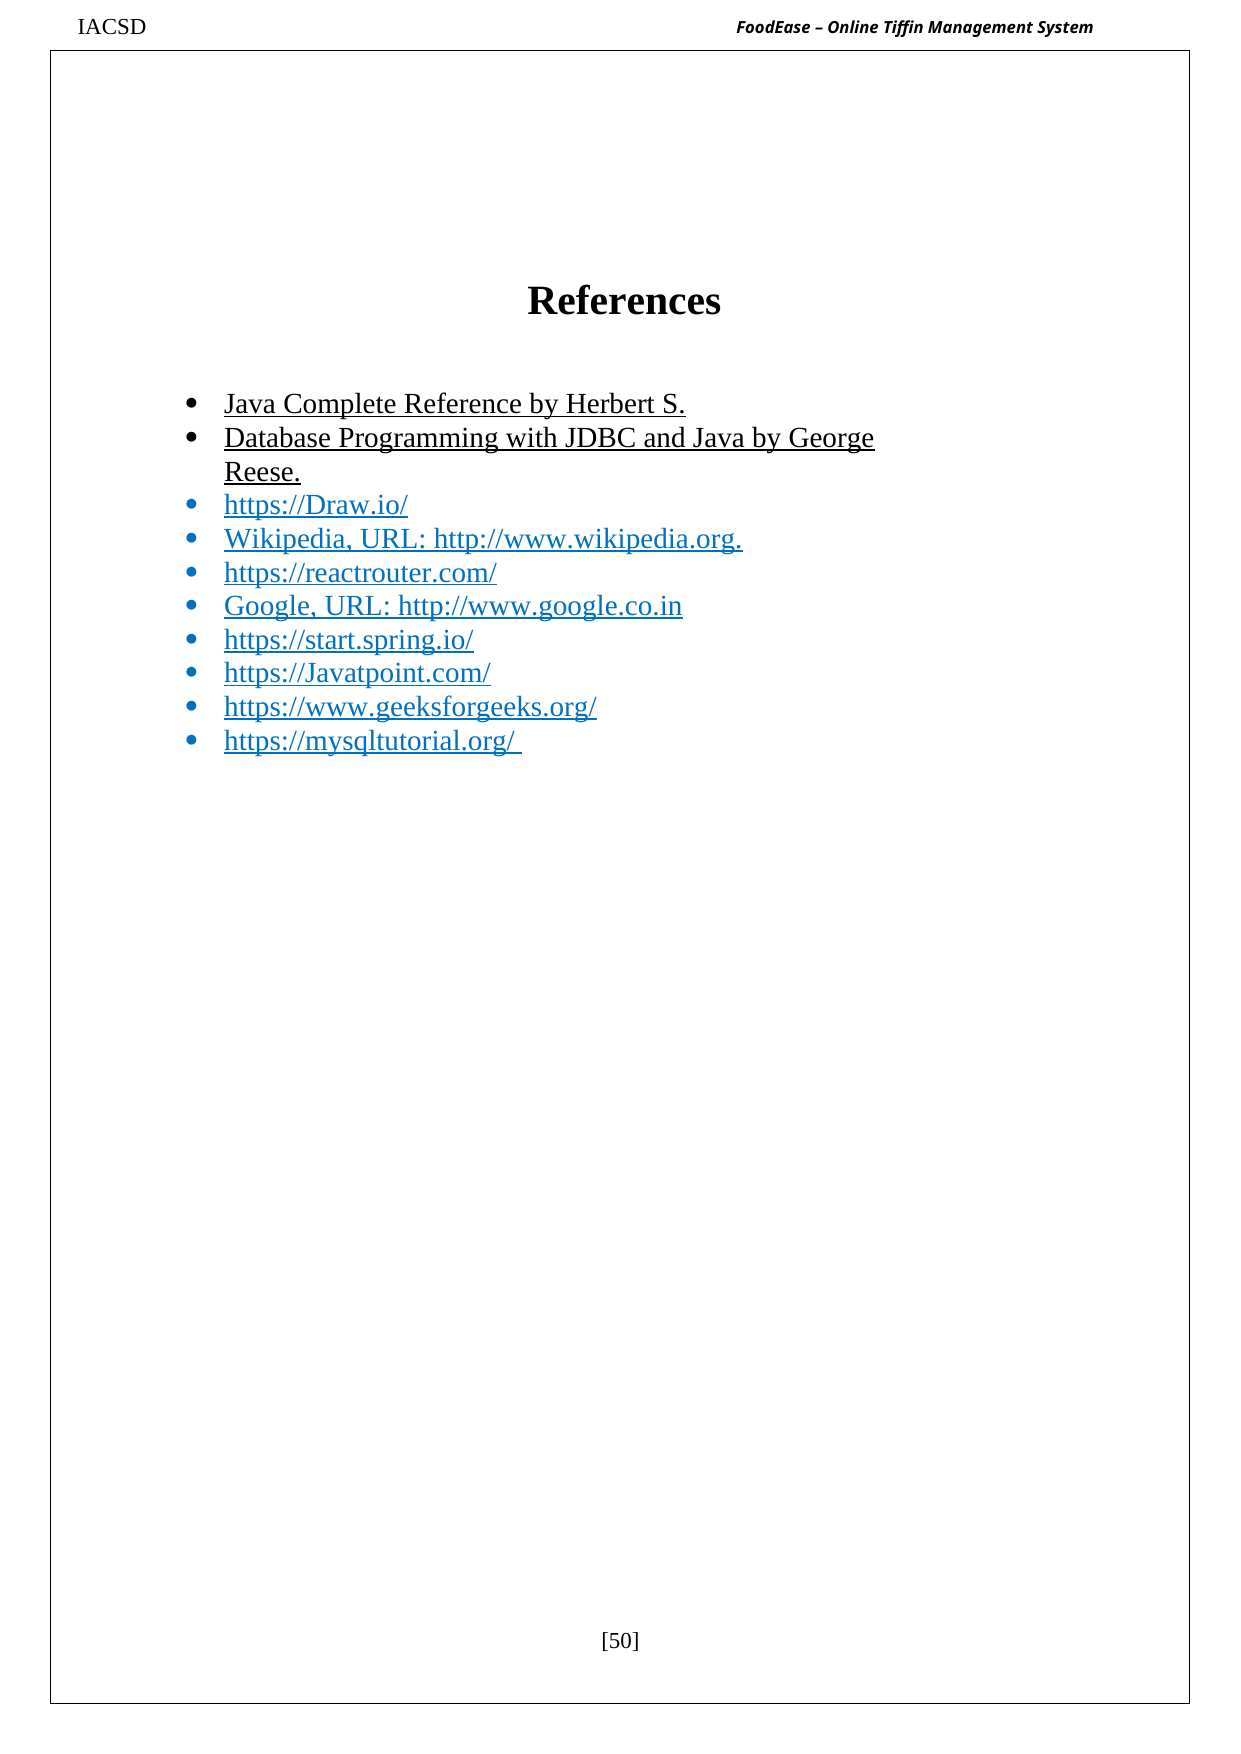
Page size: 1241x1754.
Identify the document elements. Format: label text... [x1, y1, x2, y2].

list References [364, 276, 884, 324]
